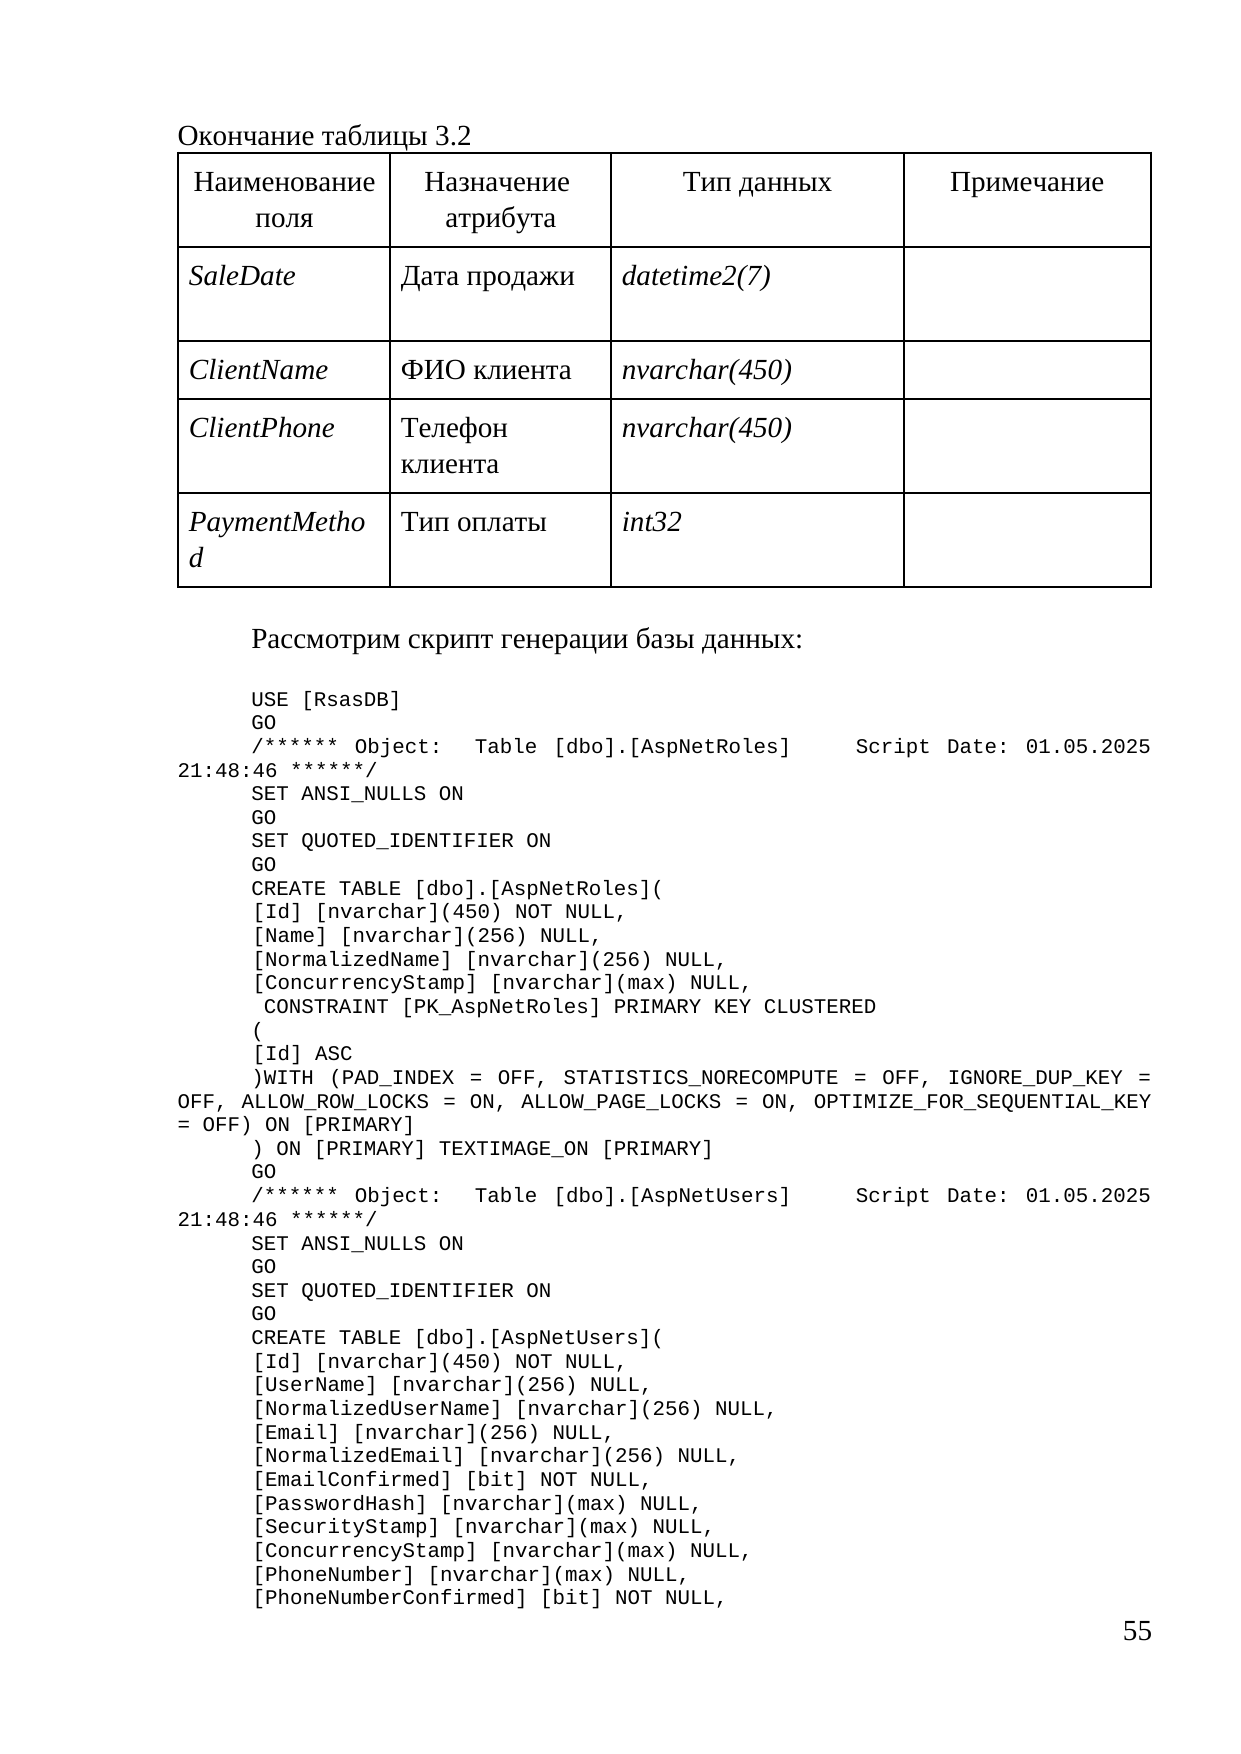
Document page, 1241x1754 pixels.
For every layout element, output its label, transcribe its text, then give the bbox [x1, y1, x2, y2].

text CREATE TABLE [dbo].[AspNetUsers]( [177, 1327, 1152, 1351]
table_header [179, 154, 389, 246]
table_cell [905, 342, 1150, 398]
text GO [177, 807, 1152, 831]
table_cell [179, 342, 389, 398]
text Рассмотрим скрипт генерации базы данных: [177, 622, 1152, 689]
text GO [177, 1162, 1152, 1185]
text CREATE TABLE [dbo].[AspNetRoles]( [177, 878, 1152, 901]
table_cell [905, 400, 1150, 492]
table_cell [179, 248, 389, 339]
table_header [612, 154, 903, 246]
text [NormalizedUserName] [nvarchar](256) NULL, [177, 1398, 1152, 1422]
text SET QUOTED_IDENTIFIER ON [177, 831, 1152, 854]
text [NormalizedEmail] [nvarchar](256) NULL, [177, 1445, 1152, 1469]
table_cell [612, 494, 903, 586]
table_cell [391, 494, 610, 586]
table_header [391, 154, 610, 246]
text [UserName] [nvarchar](256) NULL, [177, 1374, 1152, 1398]
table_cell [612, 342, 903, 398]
text [ConcurrencyStamp] [nvarchar](max) NULL, [177, 1540, 1152, 1563]
text [PhoneNumber] [nvarchar](max) NULL, [177, 1563, 1152, 1587]
text GO [177, 1256, 1152, 1280]
text [PhoneNumberConfirmed] [bit] NOT NULL, [177, 1587, 1152, 1611]
text /****** Object: Table [dbo].[AspNetRoles] Script Date: 01.05.2025 21:48:46 ******/ [177, 736, 1152, 783]
text [Email] [nvarchar](256) NULL, [177, 1422, 1152, 1445]
text [ConcurrencyStamp] [nvarchar](max) NULL, [177, 972, 1152, 996]
text SET ANSI_NULLS ON [177, 783, 1152, 807]
text )WITH (PAD_INDEX = OFF, STATISTICS_NORECOMPUTE = OFF, IGNORE_DUP_KEY = OFF, ALLOW_ROW_LOCKS = ON, ALLOW_PAGE_LOCKS = ON, OPTIMIZE_FOR_SEQUENTIAL_KEY = OFF) ON [PRIMARY] [177, 1067, 1152, 1138]
text SET ANSI_NULLS ON [177, 1232, 1152, 1256]
text USE [RsasDB] [177, 689, 1152, 712]
text [Name] [nvarchar](256) NULL, [177, 925, 1152, 949]
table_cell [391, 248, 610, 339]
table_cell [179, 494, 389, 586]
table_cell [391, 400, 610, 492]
text [EmailConfirmed] [bit] NOT NULL, [177, 1469, 1152, 1493]
text [SecurityStamp] [nvarchar](max) NULL, [177, 1516, 1152, 1540]
text ( [177, 1020, 1152, 1043]
text GO [177, 854, 1152, 878]
text Окончание таблицы 3.2 [177, 118, 1152, 152]
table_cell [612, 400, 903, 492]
text [Id] [nvarchar](450) NOT NULL, [177, 1351, 1152, 1374]
text /****** Object: Table [dbo].[AspNetUsers] Script Date: 01.05.2025 21:48:46 ******/ [177, 1185, 1152, 1232]
text [NormalizedName] [nvarchar](256) NULL, [177, 949, 1152, 972]
text GO [177, 712, 1152, 736]
text GO [177, 1303, 1152, 1327]
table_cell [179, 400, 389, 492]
text [PasswordHash] [nvarchar](max) NULL, [177, 1493, 1152, 1516]
text [Id] ASC [177, 1043, 1152, 1067]
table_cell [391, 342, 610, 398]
text SET QUOTED_IDENTIFIER ON [177, 1280, 1152, 1303]
text ) ON [PRIMARY] TEXTIMAGE_ON [PRIMARY] [177, 1138, 1152, 1162]
text CONSTRAINT [PK_AspNetRoles] PRIMARY KEY CLUSTERED [177, 996, 1152, 1020]
text [Id] [nvarchar](450) NOT NULL, [177, 901, 1152, 925]
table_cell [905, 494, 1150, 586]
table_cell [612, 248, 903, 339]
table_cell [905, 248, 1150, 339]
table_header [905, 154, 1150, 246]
